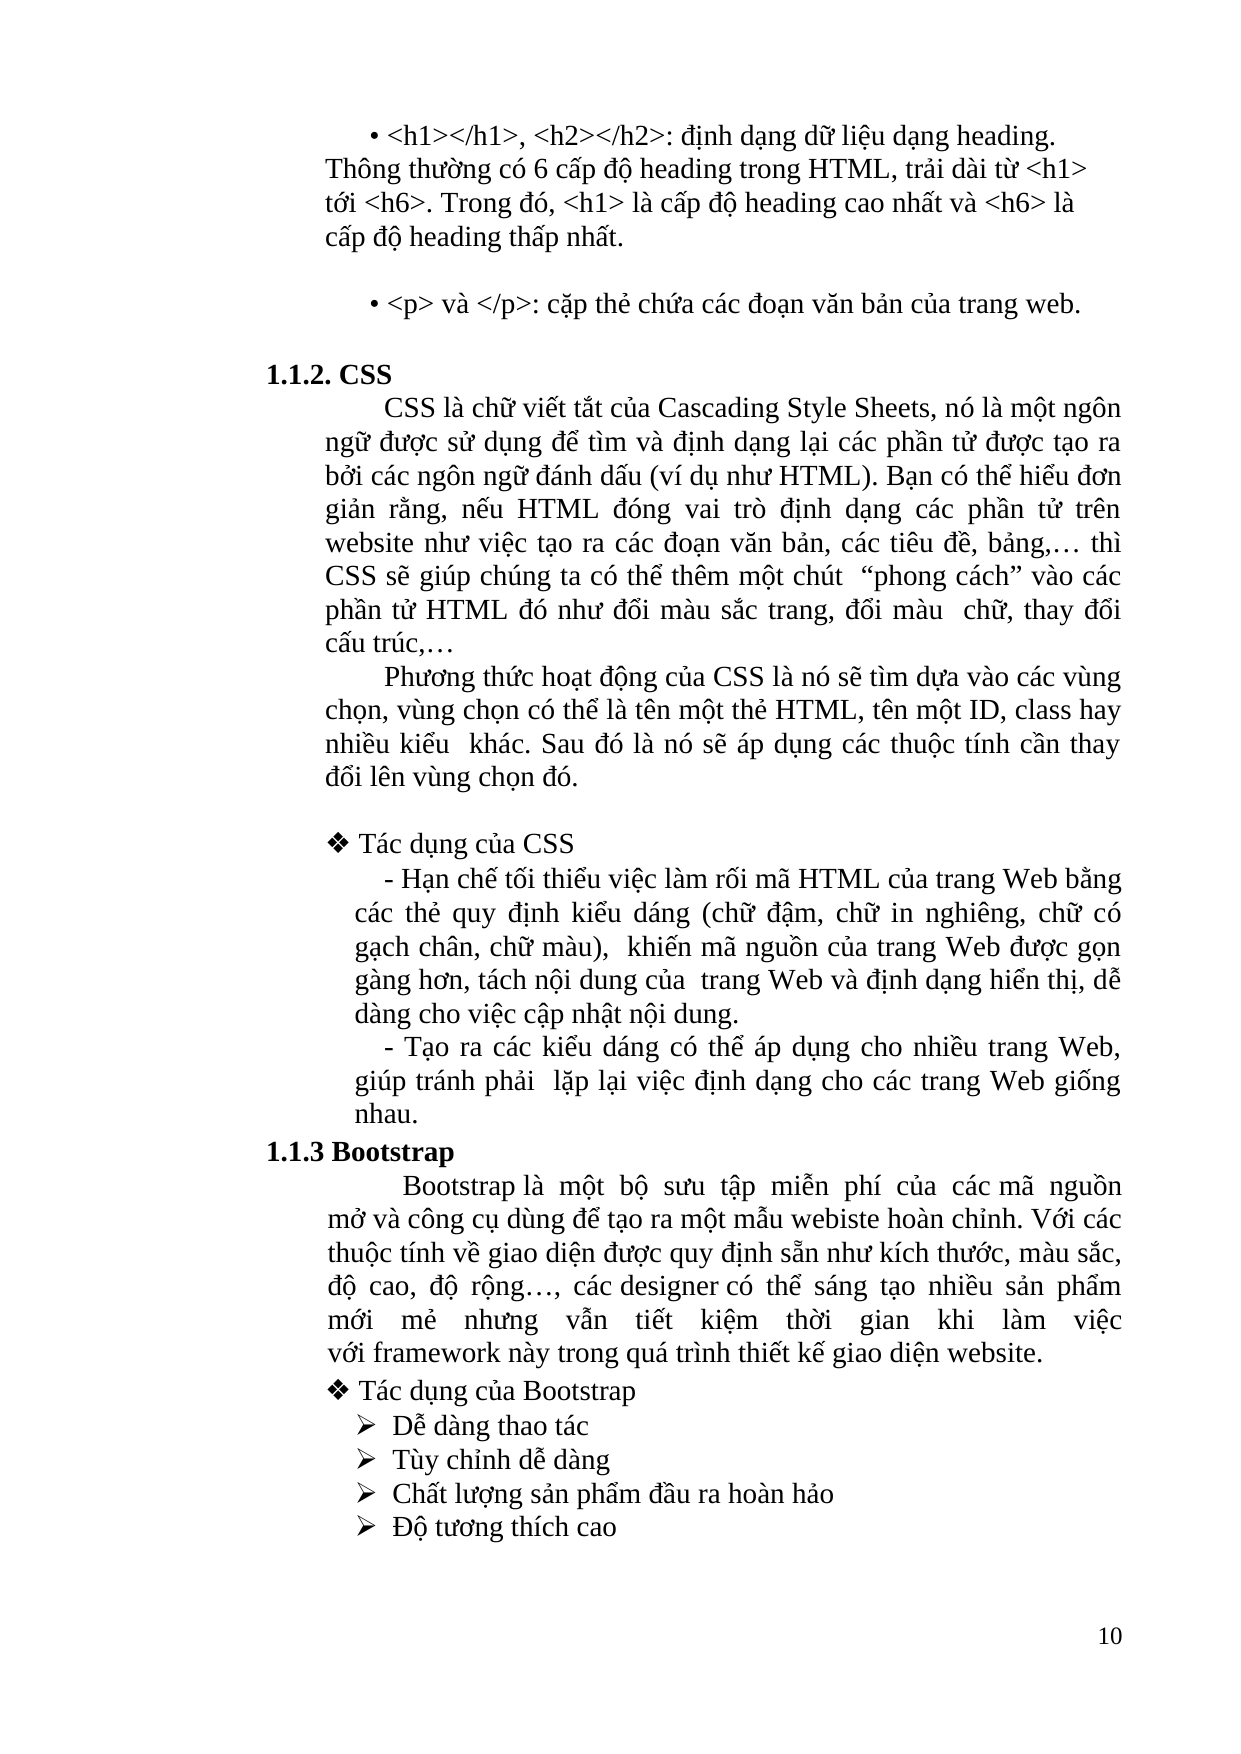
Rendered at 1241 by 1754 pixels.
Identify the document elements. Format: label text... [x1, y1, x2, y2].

text • <h1></h1>, <h2></h2>: định dạng dữ liệu dạng heading. Thông thường có 6 cấp độ heading trong HTML, trải dài từ <h1> tới <h6>. Trong đó, <h1> là cấp độ heading cao nhất và <h6> là cấp độ heading thấp nhất. [325, 118, 1122, 252]
list Độ tương thích cao [354, 1509, 1122, 1543]
text CSS là chữ viết tắt của Cascading Style Sheets, nó là một ngôn ngữ được sử dụng để tìm và định dạng lại các phần tử được tạo ra bởi các ngôn ngữ đánh dấu (ví dụ như HTML). Bạn có thể hiểu đơn giản rằng, nếu HTML đóng vai trò định dạng các phần tử trên website như việc tạo ra các đoạn văn bản, các tiêu đề, bảng,… thì CSS sẽ giúp chúng ta có thể thêm một chút “phong cách” vào các phần tử HTML đó như đổi màu sắc trang, đổi màu chữ, thay đổi cấu trúc,… [325, 391, 1122, 659]
list Chất lượng sản phẩm đầu ra hoàn hảo [354, 1476, 1122, 1509]
text - Tạo ra các kiểu dáng có thể áp dụng cho nhiều trang Web, giúp tránh phải lặp lại việc định dạng cho các trang Web giống nhau. [354, 1029, 1122, 1130]
subtitle 1.1.2. CSS [266, 357, 1122, 391]
text ❖ Tác dụng của CSS [325, 822, 1122, 862]
subtitle 1.1.3 Bootstrap [266, 1134, 1122, 1168]
text Phương thức hoạt động của CSS là nó sẽ tìm dựa vào các vùng chọn, vùng chọn có thể là tên một thẻ HTML, tên một ID, class hay nhiều kiểu khác. Sau đó là nó sẽ áp dụng các thuộc tính cần thay đổi lên vùng chọn đó. [325, 659, 1122, 793]
list Dễ dàng thao tác [354, 1408, 1122, 1442]
list Tùy chỉnh dễ dàng [354, 1442, 1122, 1476]
text - Hạn chế tối thiểu việc làm rối mã HTML của trang Web bằng các thẻ quy định kiểu dáng (chữ đậm, chữ in nghiêng, chữ có gạch chân, chữ màu), khiến mã nguồn của trang Web được gọn gàng hơn, tách nội dung của trang Web và định dạng hiển thị, dễ dàng cho việc cập nhật nội dung. [354, 862, 1122, 1029]
text Bootstrap là một bộ sưu tập miễn phí của các mã nguồn mở và công cụ dùng để tạo ra một mẫu webiste hoàn chỉnh. Với các thuộc tính về giao diện được quy định sẵn như kích thước, màu sắc, độ cao, độ rộng…, các designer có thể sáng tạo nhiều sản phẩm mới mẻ nhưng vẫn tiết kiệm thời gian khi làm việc với framework này trong quá trình thiết kế giao diện website. [327, 1168, 1122, 1369]
text ❖ Tác dụng của Bootstrap [325, 1369, 1122, 1408]
text • <p> và </p>: cặp thẻ chứa các đoạn văn bản của trang web. [325, 286, 1122, 319]
